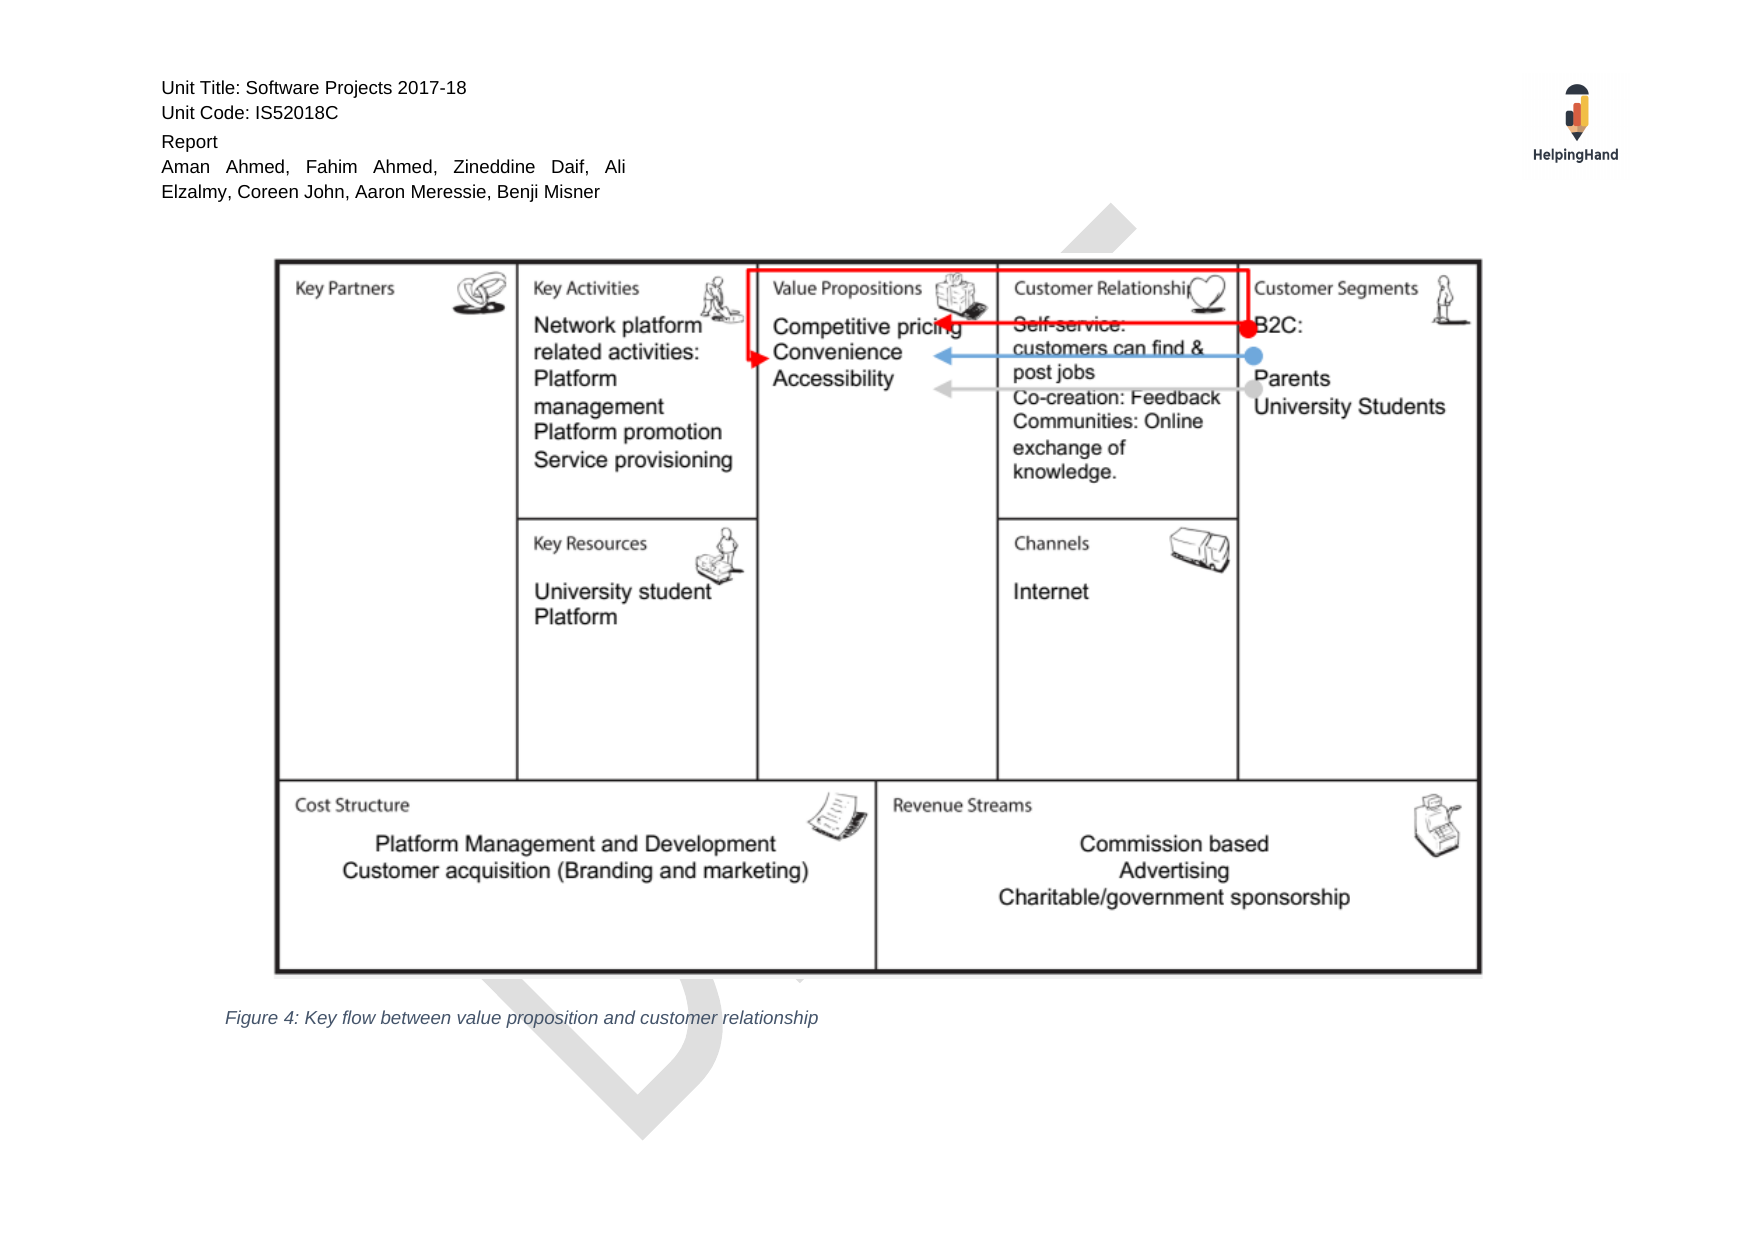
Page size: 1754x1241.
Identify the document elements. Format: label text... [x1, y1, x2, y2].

picture [1522, 73, 1631, 180]
